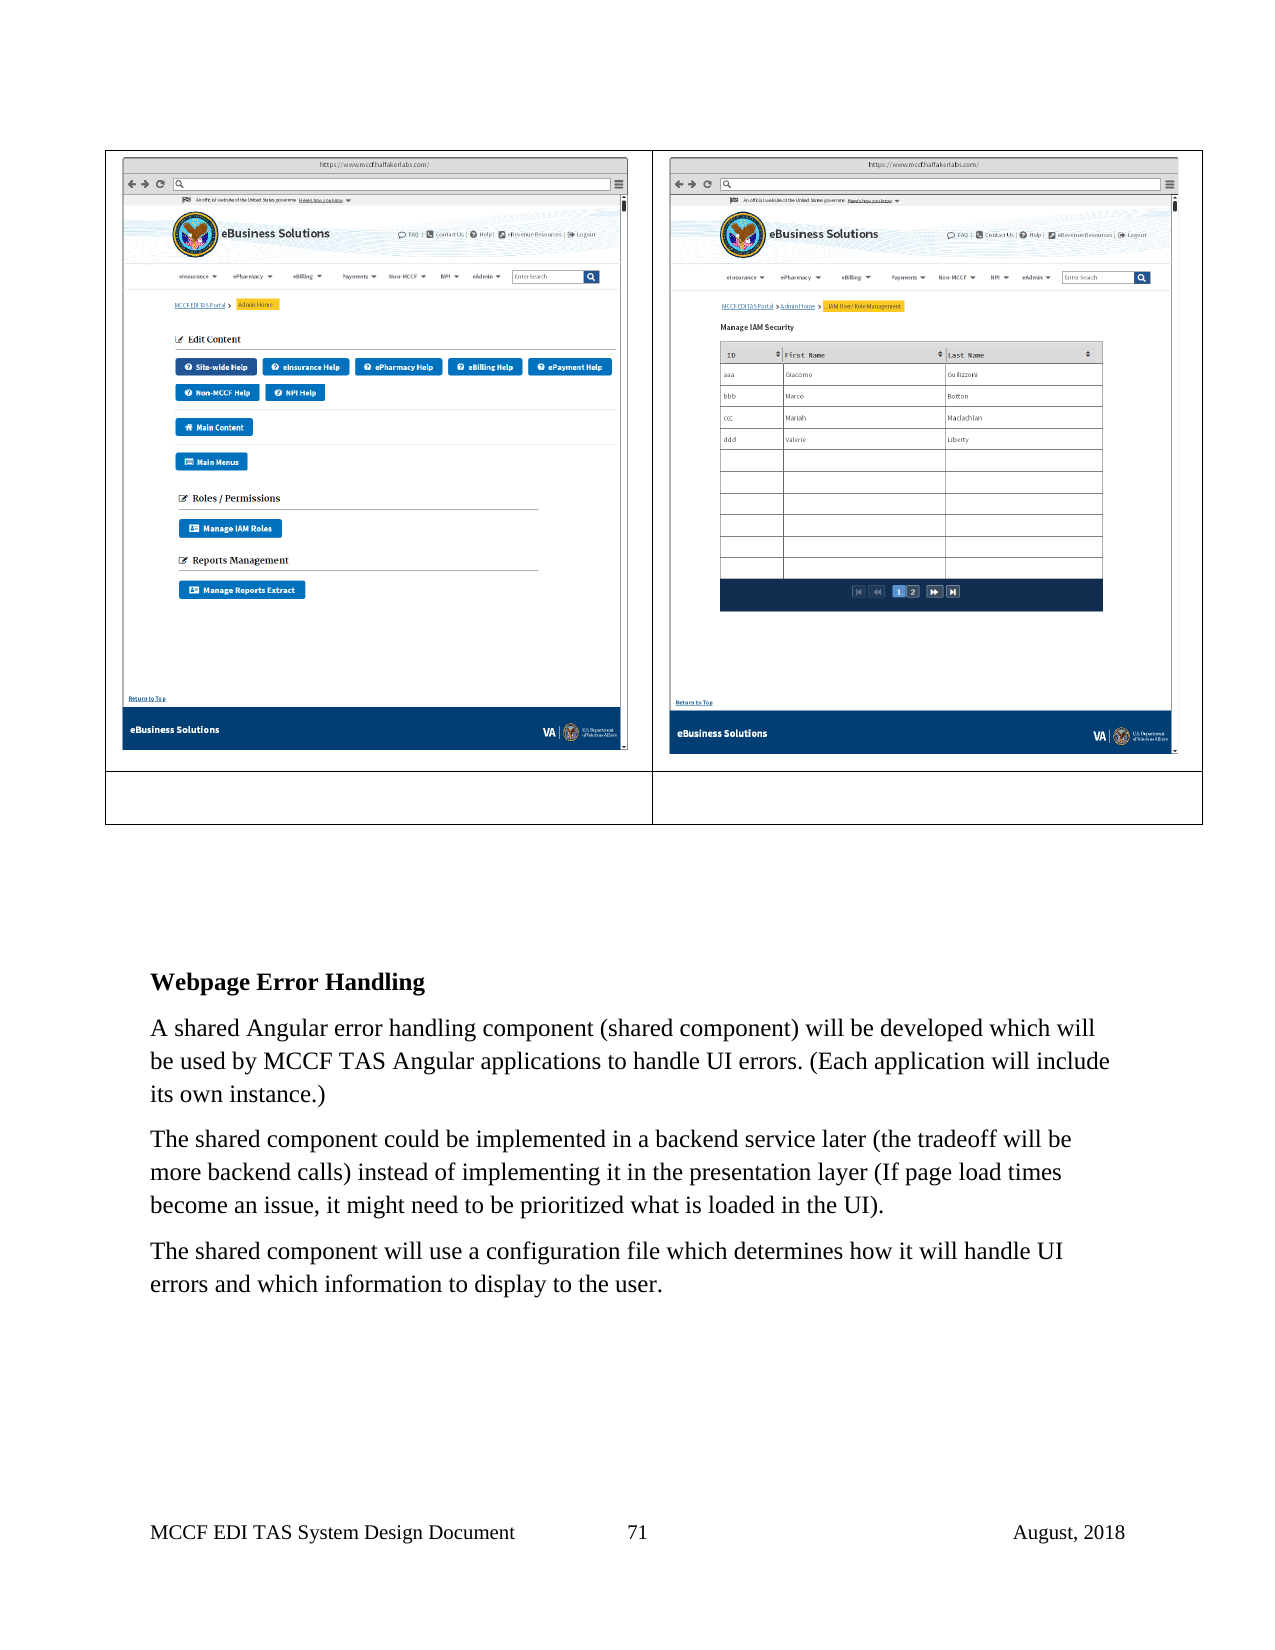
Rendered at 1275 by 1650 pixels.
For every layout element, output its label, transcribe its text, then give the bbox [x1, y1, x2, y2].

picture [116, 157, 628, 750]
table_cell [106, 151, 652, 771]
text Webpage Error Handling [150, 967, 1125, 996]
picture [663, 157, 1179, 754]
text A shared Angular error handling component (shared component) will be developed which will be used by MCCF TAS Angular applications to handle UI errors. (Each application will include its own instance.) [150, 1013, 1125, 1108]
text The shared component will use a configuration file which determines how it will handle UI errors and which information to display to the user. [150, 1236, 1125, 1298]
text The shared component could be implemented in a backend service later (the tradeoff will be more backend calls) instead of implementing it in the presentation layer (If page load times become an issue, it might need to be prioritized what is loaded in the UI). [150, 1124, 1125, 1219]
table_cell [653, 151, 1202, 771]
table_cell [653, 772, 1202, 823]
table_cell [106, 772, 652, 823]
